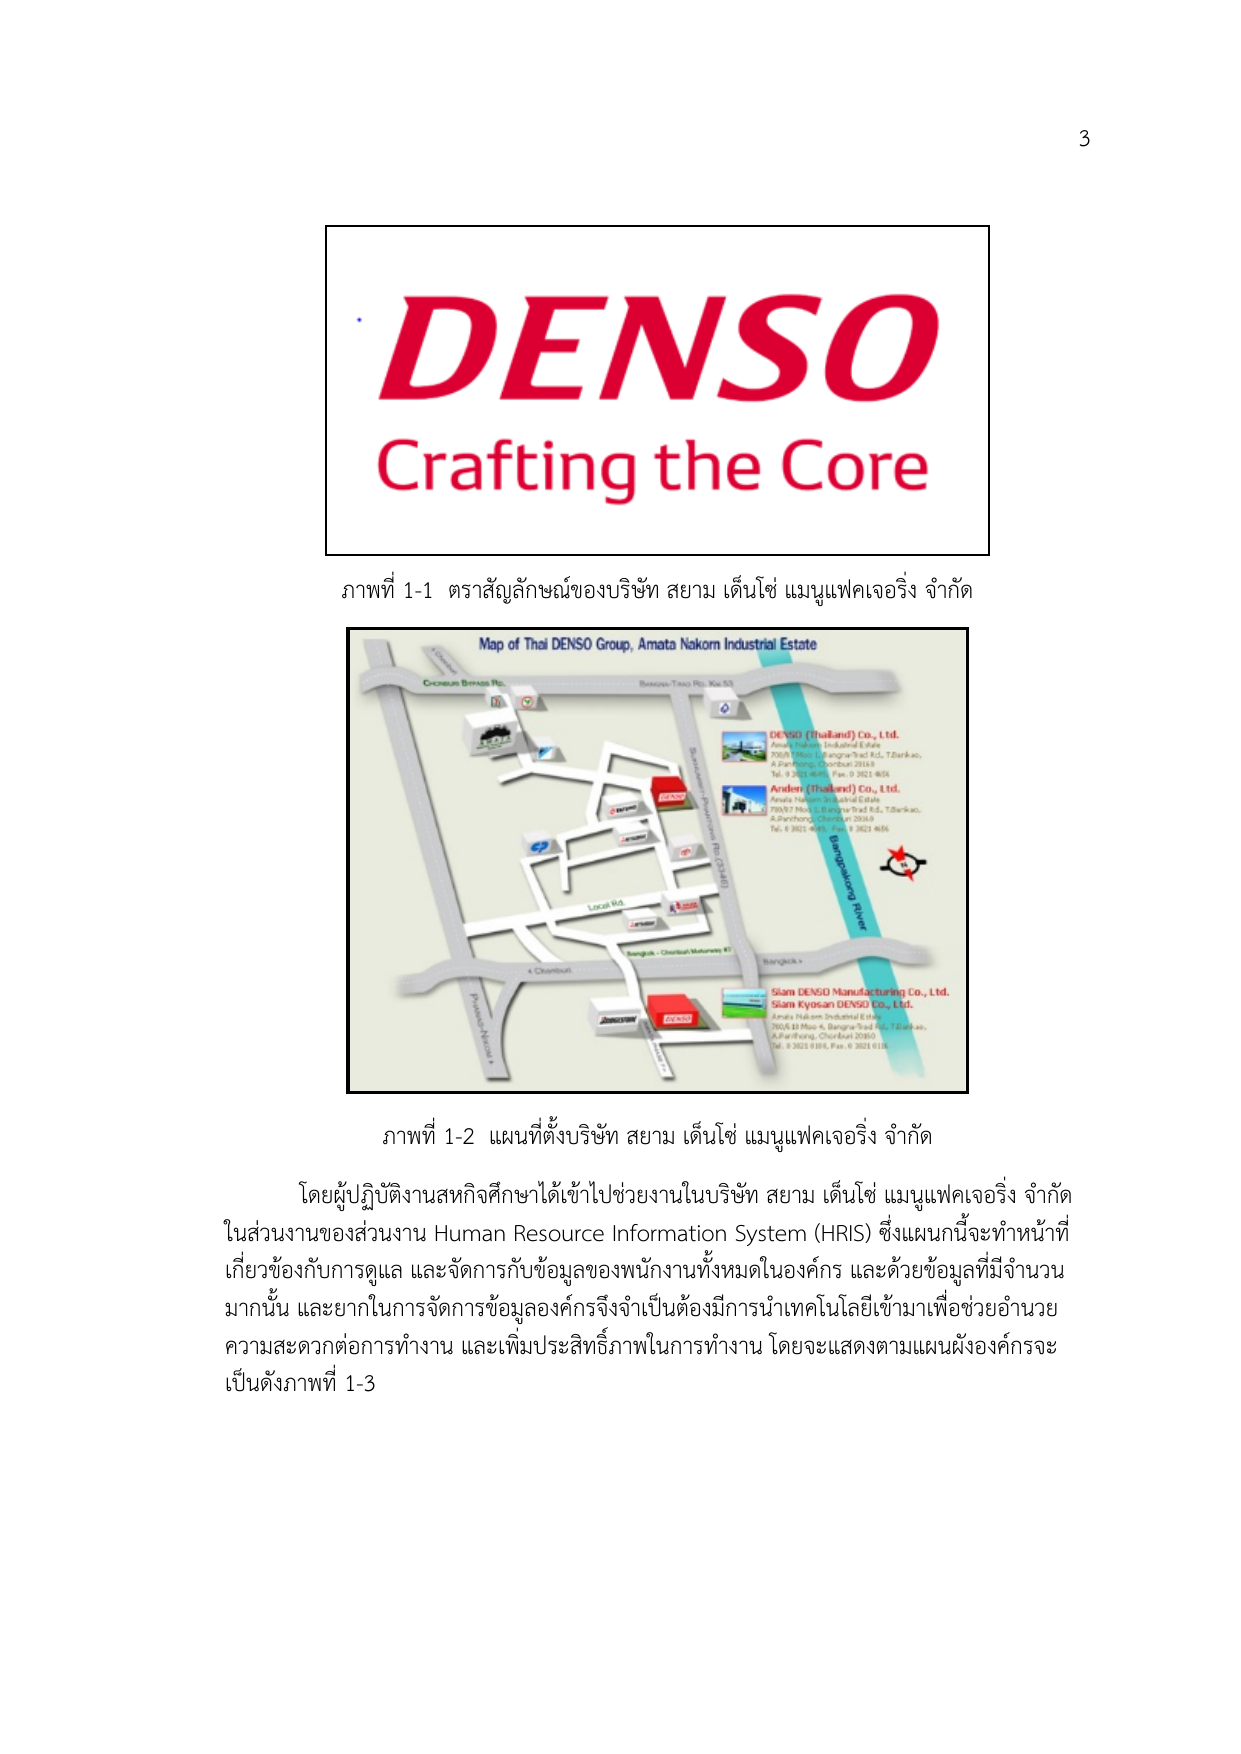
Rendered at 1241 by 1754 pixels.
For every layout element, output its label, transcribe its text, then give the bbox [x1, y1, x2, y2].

picture [327, 227, 988, 554]
text ภาพที่ 1-1 ตราสัญลักษณ์ของบริษัท สยาม เด็นโซ่ แมนูแฟคเจอริ่ง จำกัด [225, 569, 1090, 606]
text ภาพที่ 1-2 แผนที่ตั้งบริษัท สยาม เด็นโซ่ แมนูแฟคเจอริ่ง จำกัด [225, 1115, 1090, 1153]
text โดยผู้ปฏิบัติงานสหกิจศึกษาได้เข้าไปช่วยงานในบริษัท สยาม เด็นโซ่ แมนูแฟคเจอริ่ง จำกัด ในส่วนงานของส่วนงาน Human Resource Information System (HRIS) ซึ่งแผนกนี้จะทำหน้าที่เกี่ยวข้องกับการดูแล และจัดการกับข้อมูลของพนักงานทั้งหมดในองค์กร และด้วยข้อมูลที่มีจำนวนมากนั้น และยากในการจัดการข้อมูลองค์กรจึงจำเป็นต้องมีการนำเทคโนโลยีเข้ามาเพื่อช่วยอำนวยความสะดวกต่อการทำงาน และเพิ่มประสิทธิ์ภาพในการทำงาน โดยจะแสดงตามแผนผังองค์กรจะเป็นดังภาพที่ 1-3 [225, 1174, 1090, 1400]
picture [350, 630, 966, 1091]
